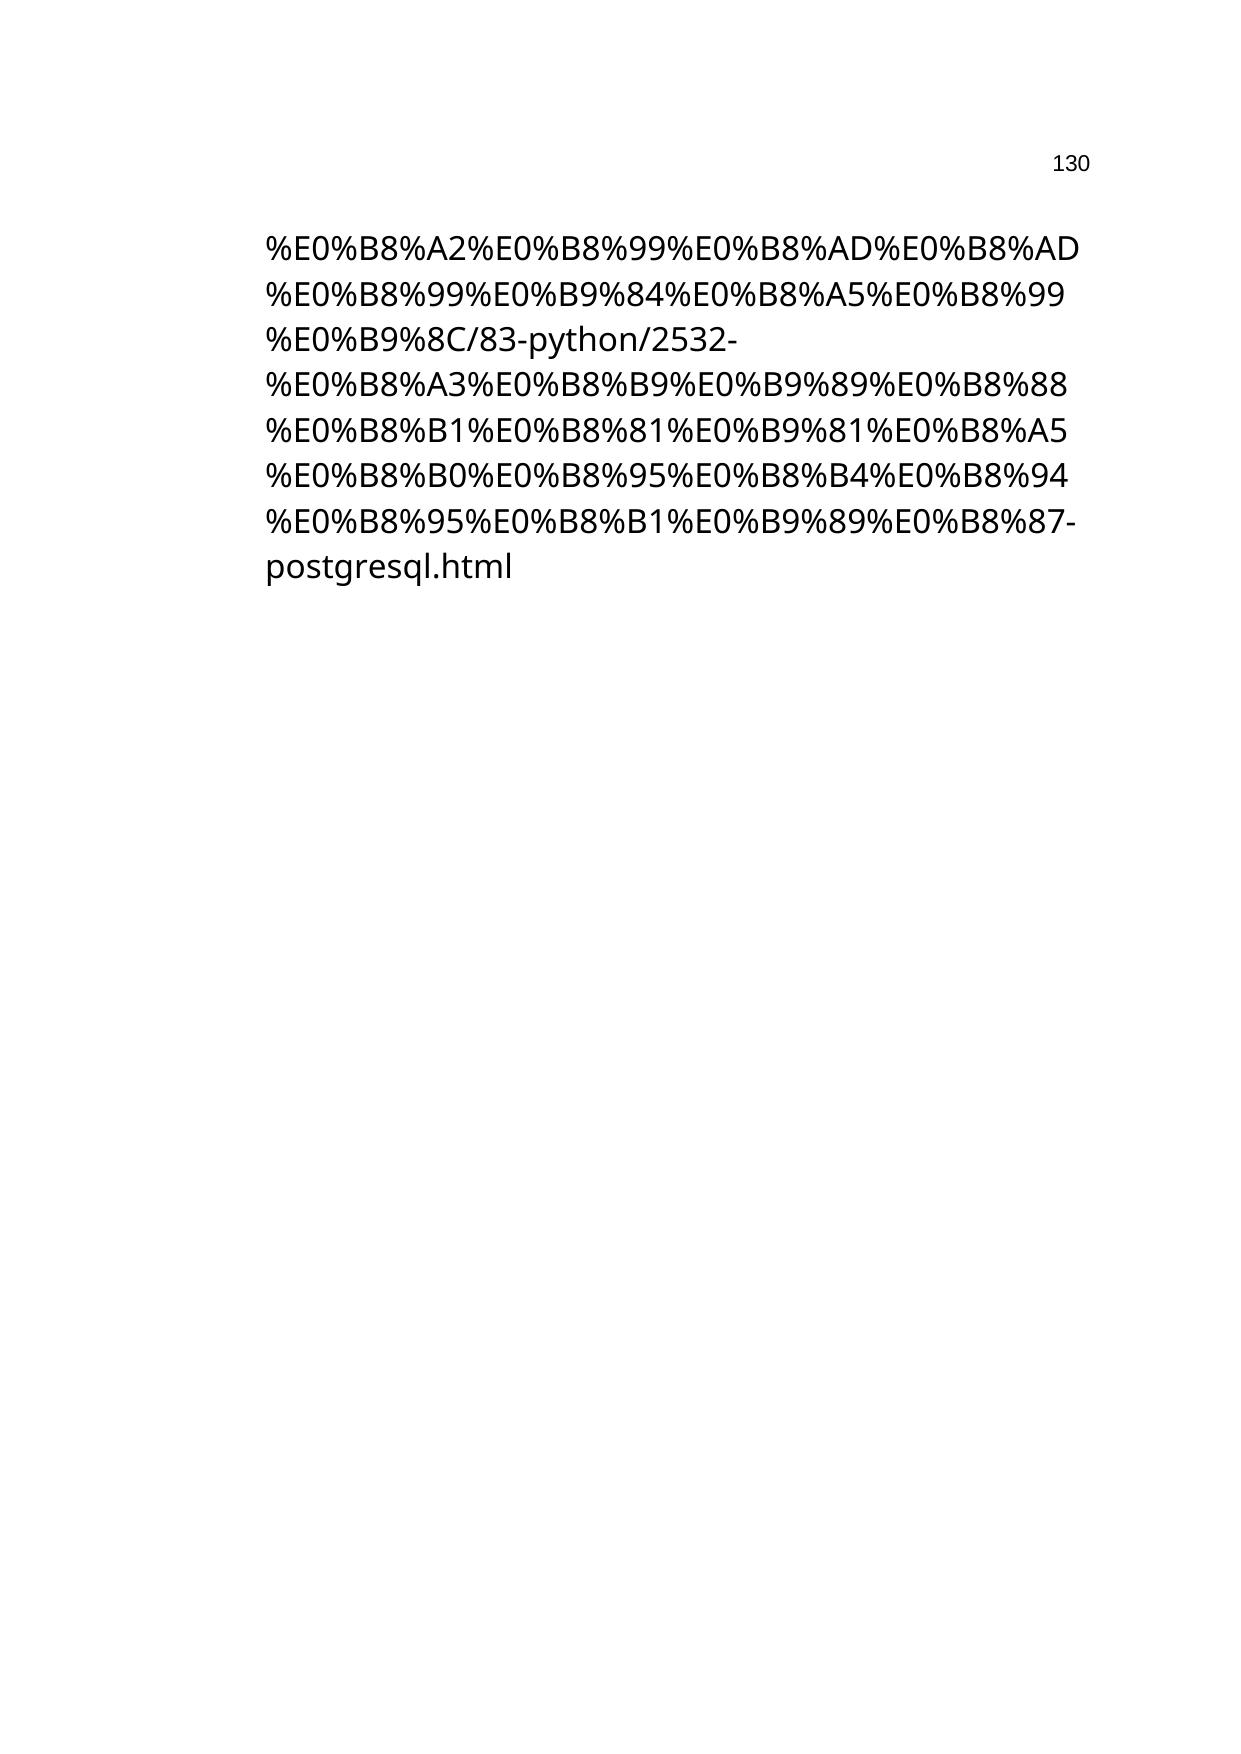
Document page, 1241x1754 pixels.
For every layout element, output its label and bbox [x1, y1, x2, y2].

text [225, 225, 1090, 588]
